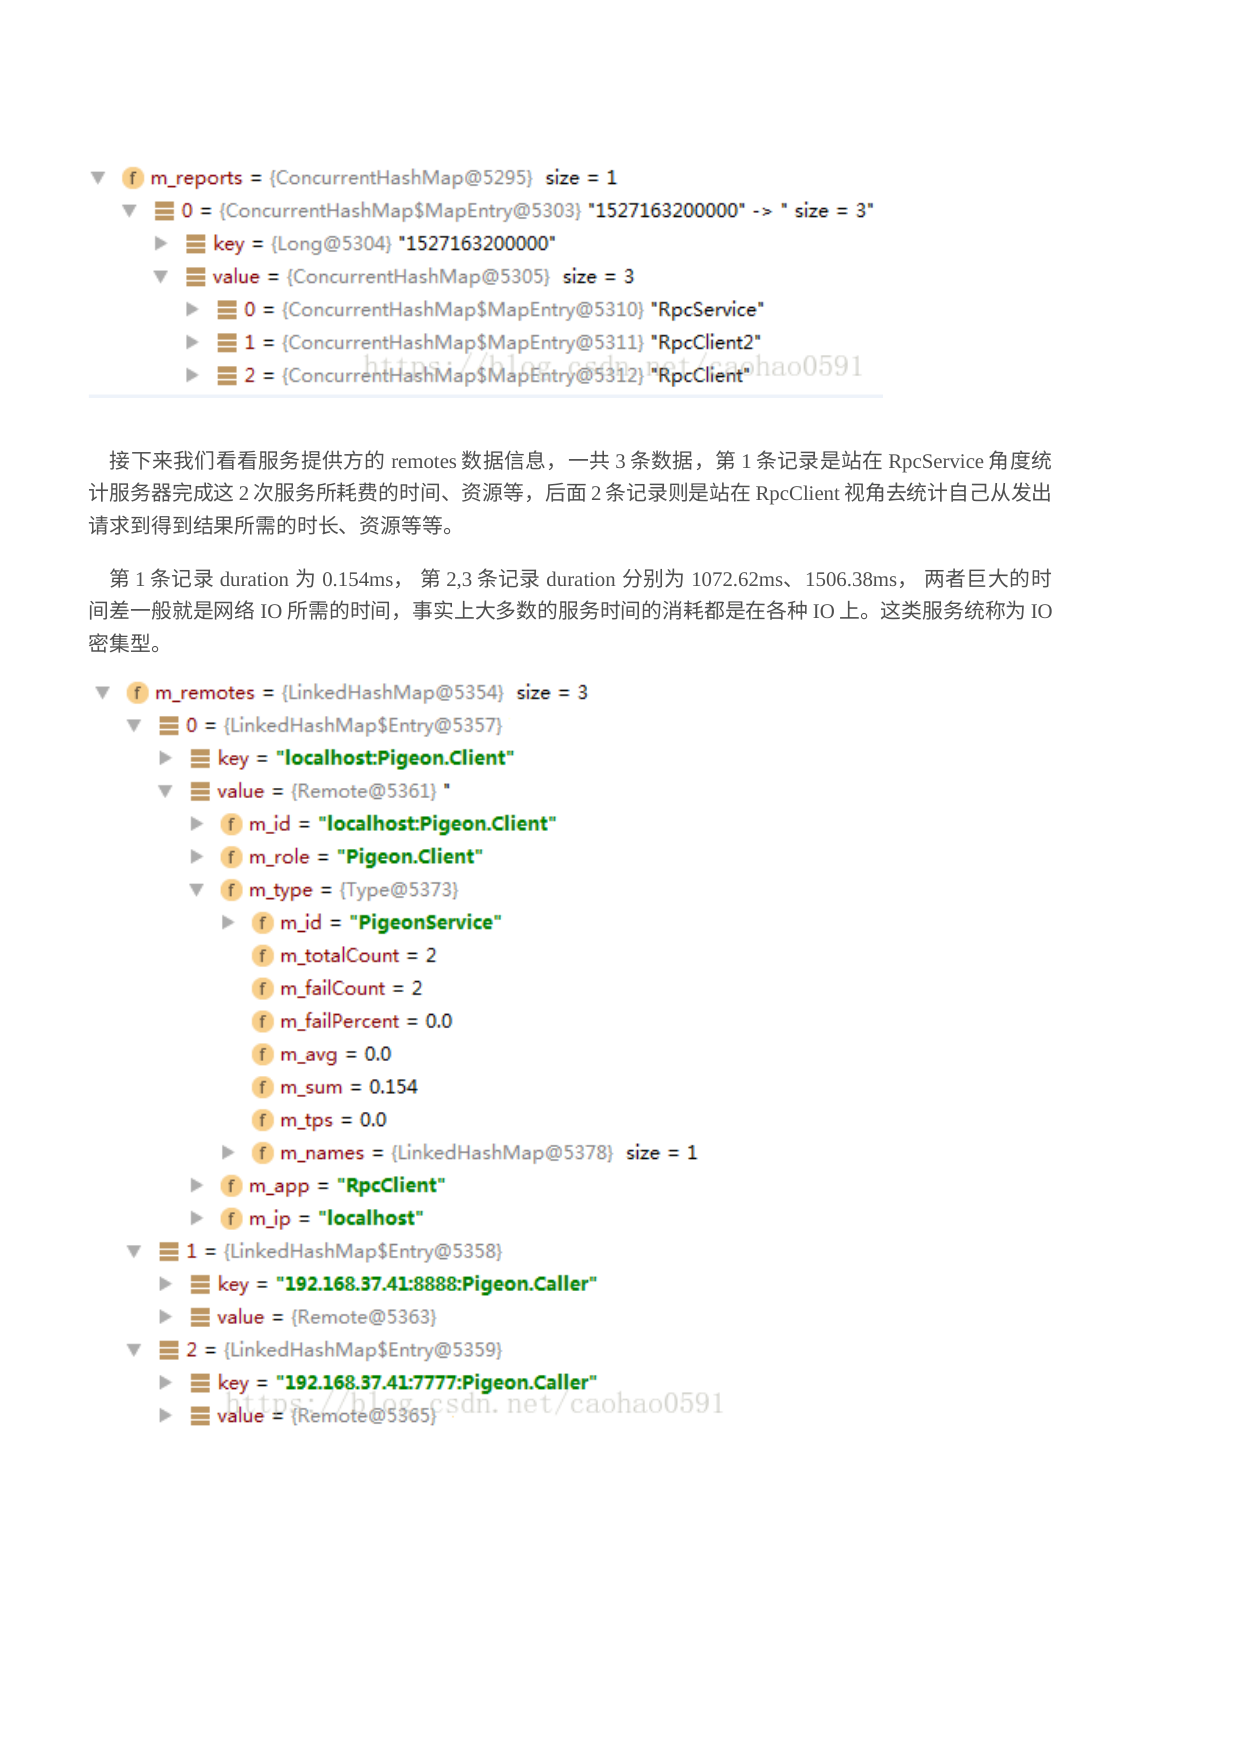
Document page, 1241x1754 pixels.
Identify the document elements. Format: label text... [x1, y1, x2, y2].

picture [88, 162, 883, 398]
text 接下来我们看看服务提供方的remotes数据信息，一共3条数据，第1条记录是站在RpcService角度统计服务器完成这2次服务所耗费的时间、资源等，后面2条记录则是站在RpcClient视角去统计自己从发出请求到得到结果所需的时长、资源等等。 [89, 443, 1053, 540]
text 第1条记录 duration 为 0.154ms， 第2,3条记录 duration 分别为 1072.62ms、1506.38ms， 两者巨大的时间差一般就是网络 IO 所需的时间，事实上大多数的服务时间的消耗都是在各种IO上。这类服务统称为IO密集型。 [89, 561, 1053, 659]
picture [88, 679, 745, 1435]
